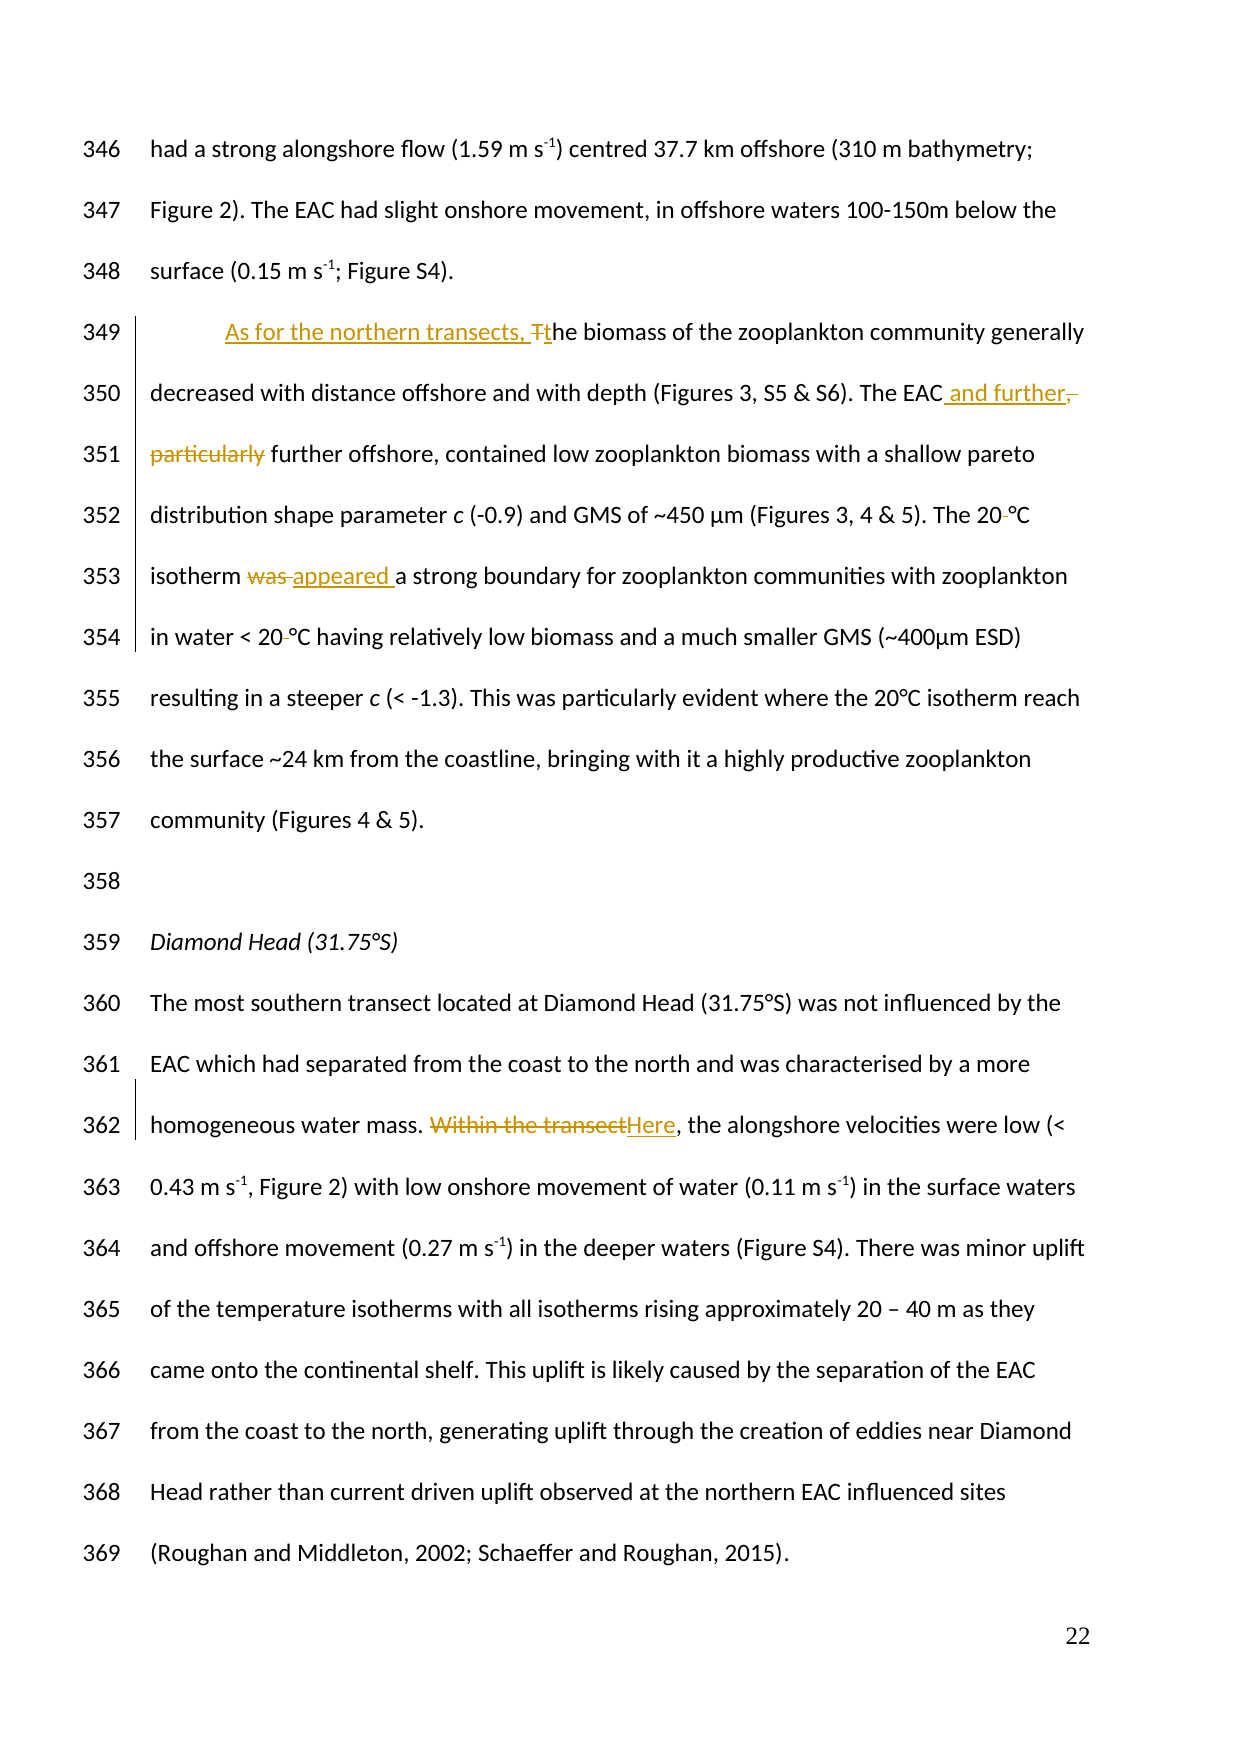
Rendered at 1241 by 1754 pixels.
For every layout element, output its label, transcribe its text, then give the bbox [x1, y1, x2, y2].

text he biomass of the zooplankton community generally decreased with distance offshore and with depth (Figures 3, S5 & S6). The EAC further offshore, contained low zooplankton biomass with a shallow pareto distribution shape parameter c (-0.9) and GMS of ~450 µm (Figures 3, 4 & 5). The 20°C isotherm a strong boundary for zooplankton communities with zooplankton in water < 20°C having relatively low biomass and a much smaller GMS (~400µm ESD) resulting in a steeper c (< -1.3). This was particularly evident where the 20°C isotherm reach the surface ~24 km from the coastline, bringing with it a highly productive zooplankton community (Figures 4 & 5). [150, 316, 1090, 835]
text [150, 133, 1090, 286]
text The most southern transect located at Diamond Head (31.75°S) was not influenced by the EAC which had separated from the coast to the north and was characterised by a more homogeneous water mass. , the alongshore velocities were low (< 0.43 m s-1, Figure 2) with low onshore movement of water (0.11 m s-1) in the surface waters and offshore movement (0.27 m s-1) in the deeper waters (Figure S4). There was minor uplift of the temperature isotherms with all isotherms rising approximately 20 – 40 m as they came onto the continental shelf. This uplift is likely caused by the separation of the EAC from the coast to the north, generating uplift through the creation of eddies near Diamond Head rather than current driven uplift observed at the northern EAC influenced sites (Roughan and Middleton, 2002; Schaeffer and Roughan, 2015). [150, 987, 1090, 1567]
text Diamond Head (31.75°S) [150, 926, 1090, 957]
